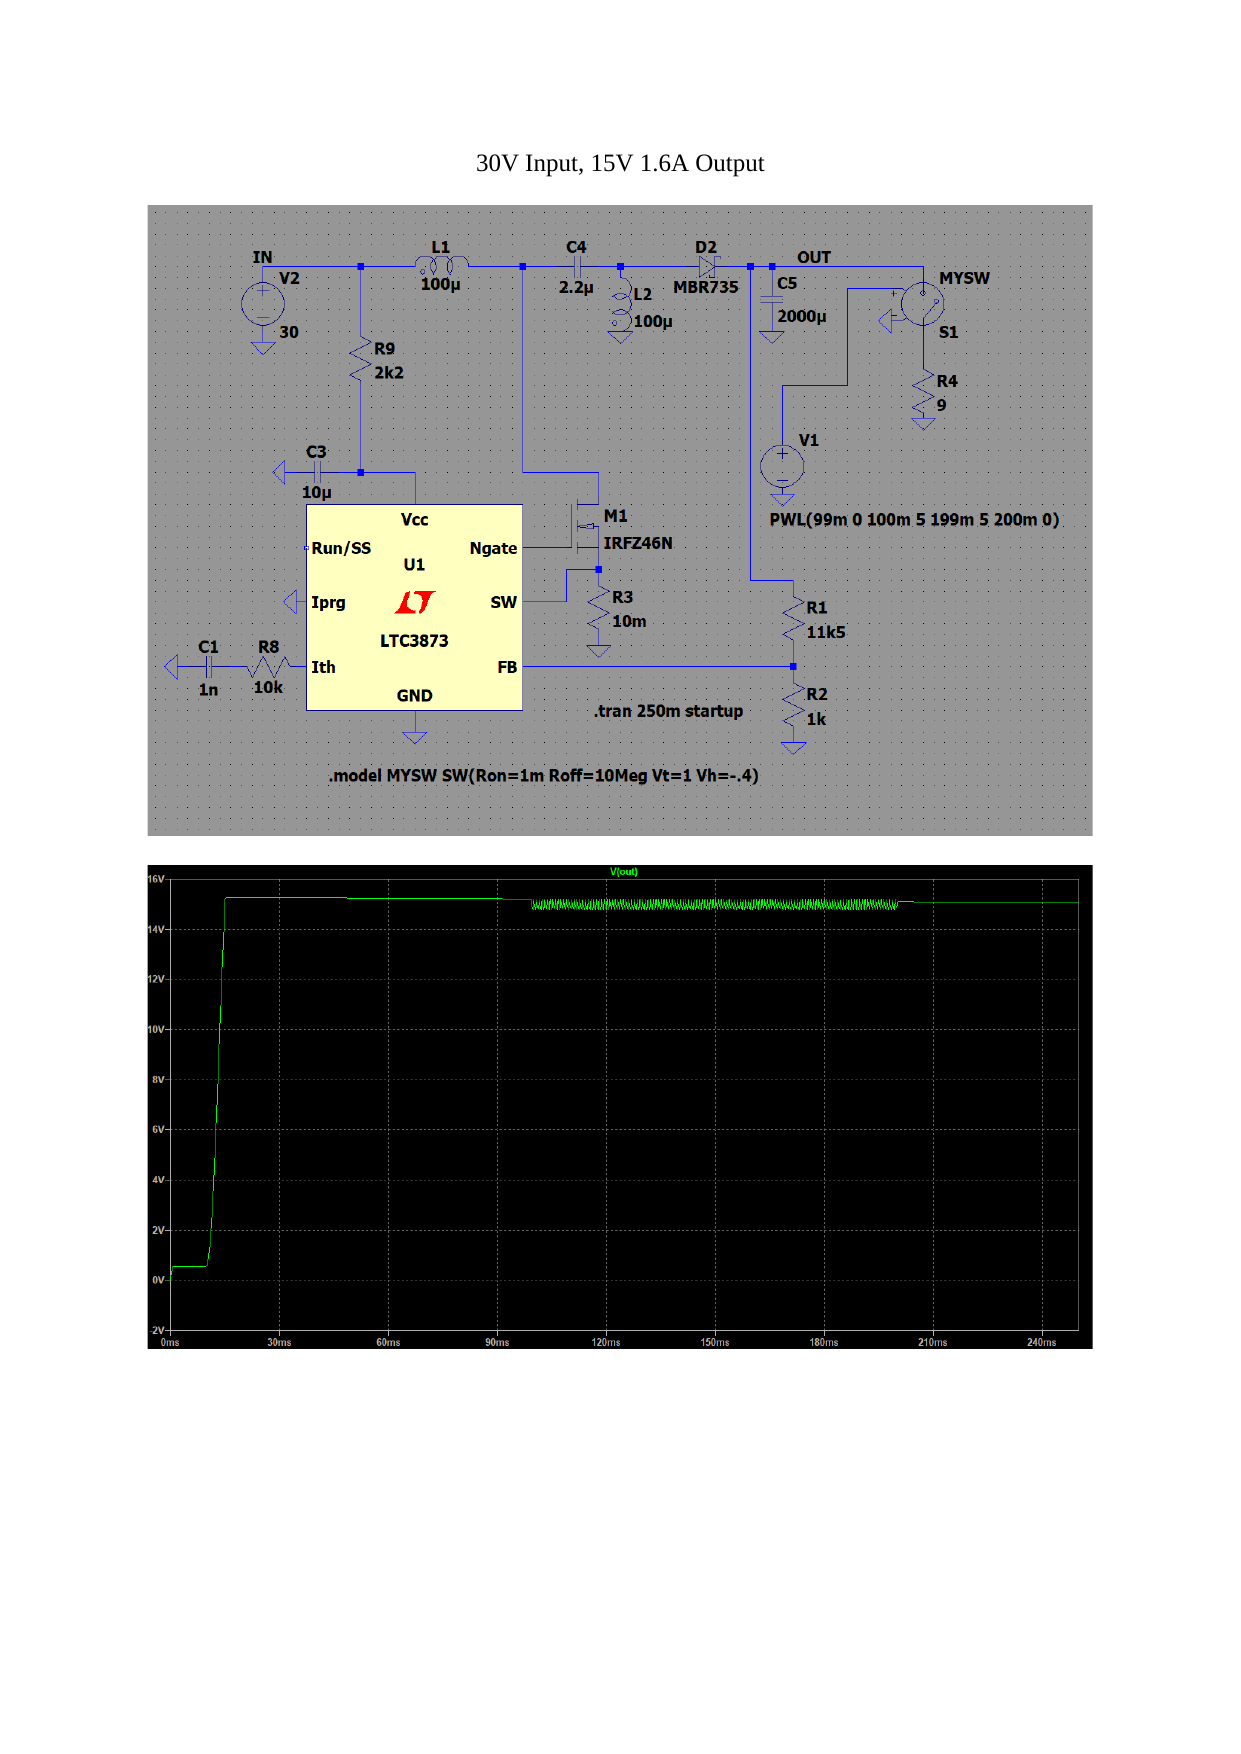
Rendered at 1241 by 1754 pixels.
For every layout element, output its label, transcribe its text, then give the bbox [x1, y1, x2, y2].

picture [147, 205, 1093, 836]
picture [147, 865, 1093, 1349]
text 30V Input, 15V 1.6A Output [148, 148, 1093, 176]
